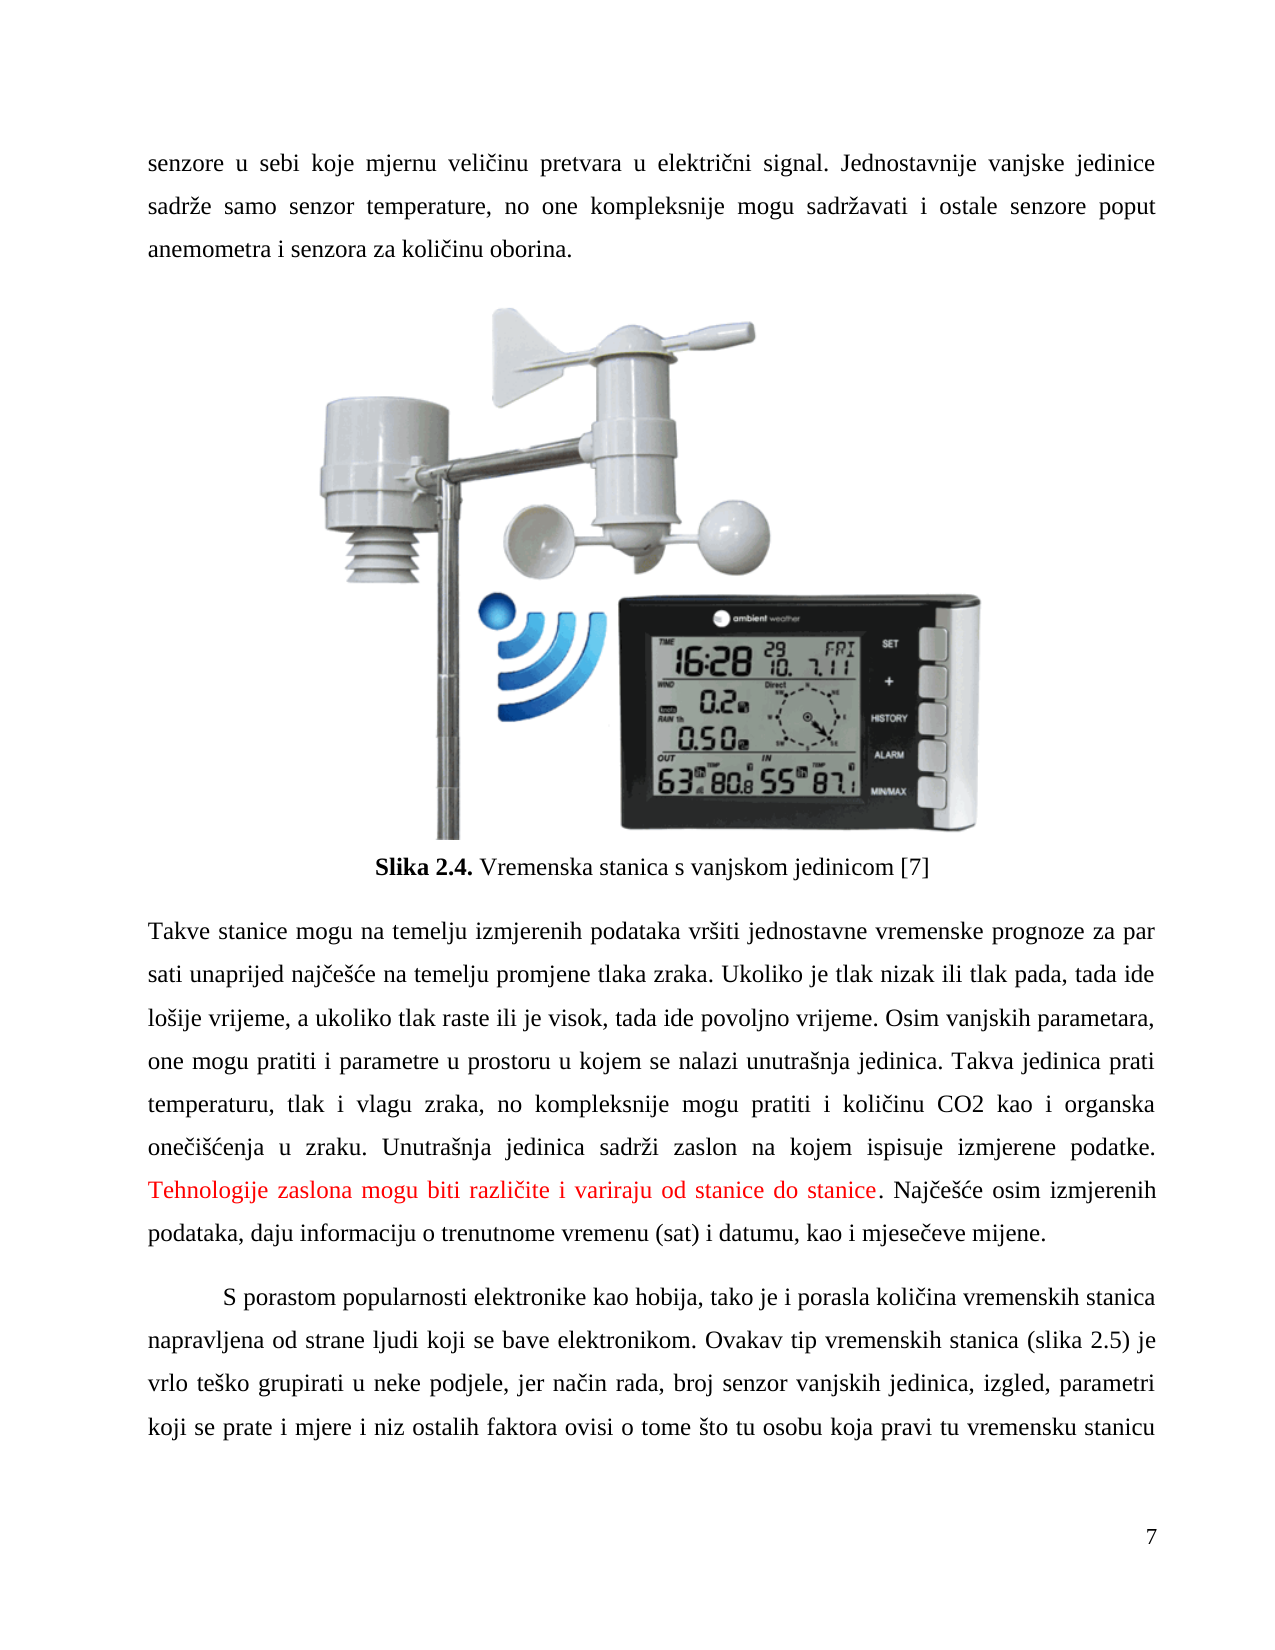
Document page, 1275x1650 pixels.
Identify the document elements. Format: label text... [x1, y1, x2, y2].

picture [316, 297, 989, 840]
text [148, 1282, 1157, 1440]
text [148, 148, 1157, 263]
text Takve stanice mogu na temelju izmjerenih podataka vršiti jednostavne vremenske prognoze za par sati unaprijed najčešće na temelju promjene tlaka zraka. Ukoliko je tlak nizak ili tlak pada, tada ide lošije vrijeme, a ukoliko tlak raste ili je visok, tada ide povoljno vrijeme. Osim vanjskih parametara, one mogu pratiti i parametre u prostoru u kojem se nalazi unutrašnja jedinica. Takva jedinica prati temperaturu, tlak i vlagu zraka, no kompleksnije mogu pratiti i količinu CO2 kao i organska onečišćenja u zraku. Unutrašnja jedinica sadrži zaslon na kojem ispisuje izmjerene podatke. Tehnologije zaslona mogu biti različite i variraju od stanice do stanice. Najčešće osim izmjerenih podataka, daju informaciju o trenutnome vremenu (sat) i datumu, kao i mjesečeve mijene. [148, 916, 1157, 1247]
text Slika 2.4. Vremenska stanica s vanjskom jedinicom [7] [148, 852, 1157, 881]
